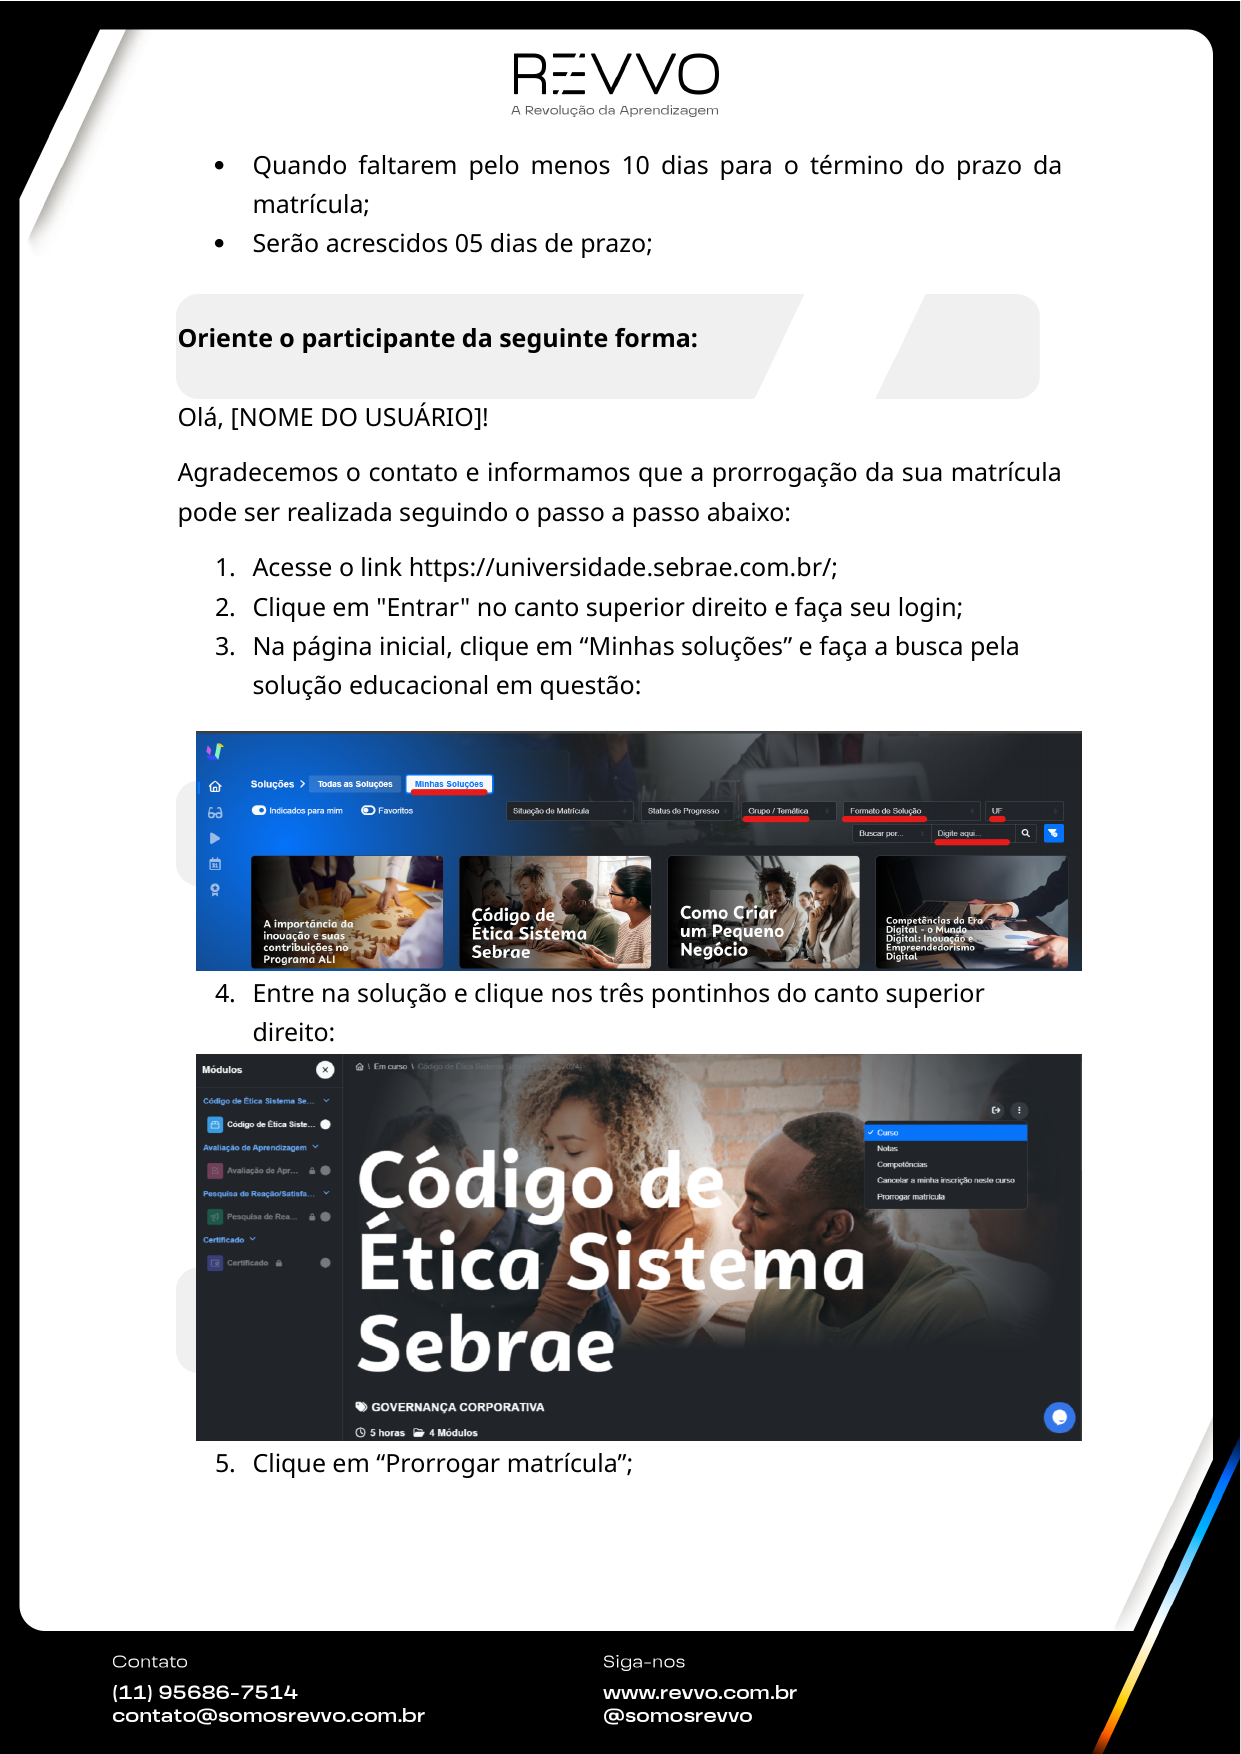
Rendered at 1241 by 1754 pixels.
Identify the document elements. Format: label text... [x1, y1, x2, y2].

list Clique em “Prorrogar matrícula”; [215, 1445, 1063, 1479]
list Na página inicial, clique em “Minhas soluções” e faça a busca pela solução educacional em questão: [215, 628, 1063, 702]
list Clique em "Entrar" no canto superior direito e faça seu login; [215, 589, 1063, 623]
text Agradecemos o contato e informamos que a prorrogação da sua matrícula pode ser realizada seguindo o passo a passo abaixo: [177, 455, 1063, 528]
text Oriente o participante da seguinte forma: [177, 321, 1063, 355]
list Entre na solução e clique nos três pontinhos do canto superior direito: [215, 976, 1063, 1049]
text Olá, [NOME DO USUÁRIO]! [177, 399, 1063, 433]
picture [0, 1, 1241, 1754]
list Quando faltarem pelo menos 10 dias para o término do prazo da matrícula; [215, 148, 1063, 221]
list Acesse o link https://universidade.sebrae.com.br/; [215, 550, 1063, 584]
list Serão acrescidos 05 dias de prazo; [215, 226, 1063, 260]
